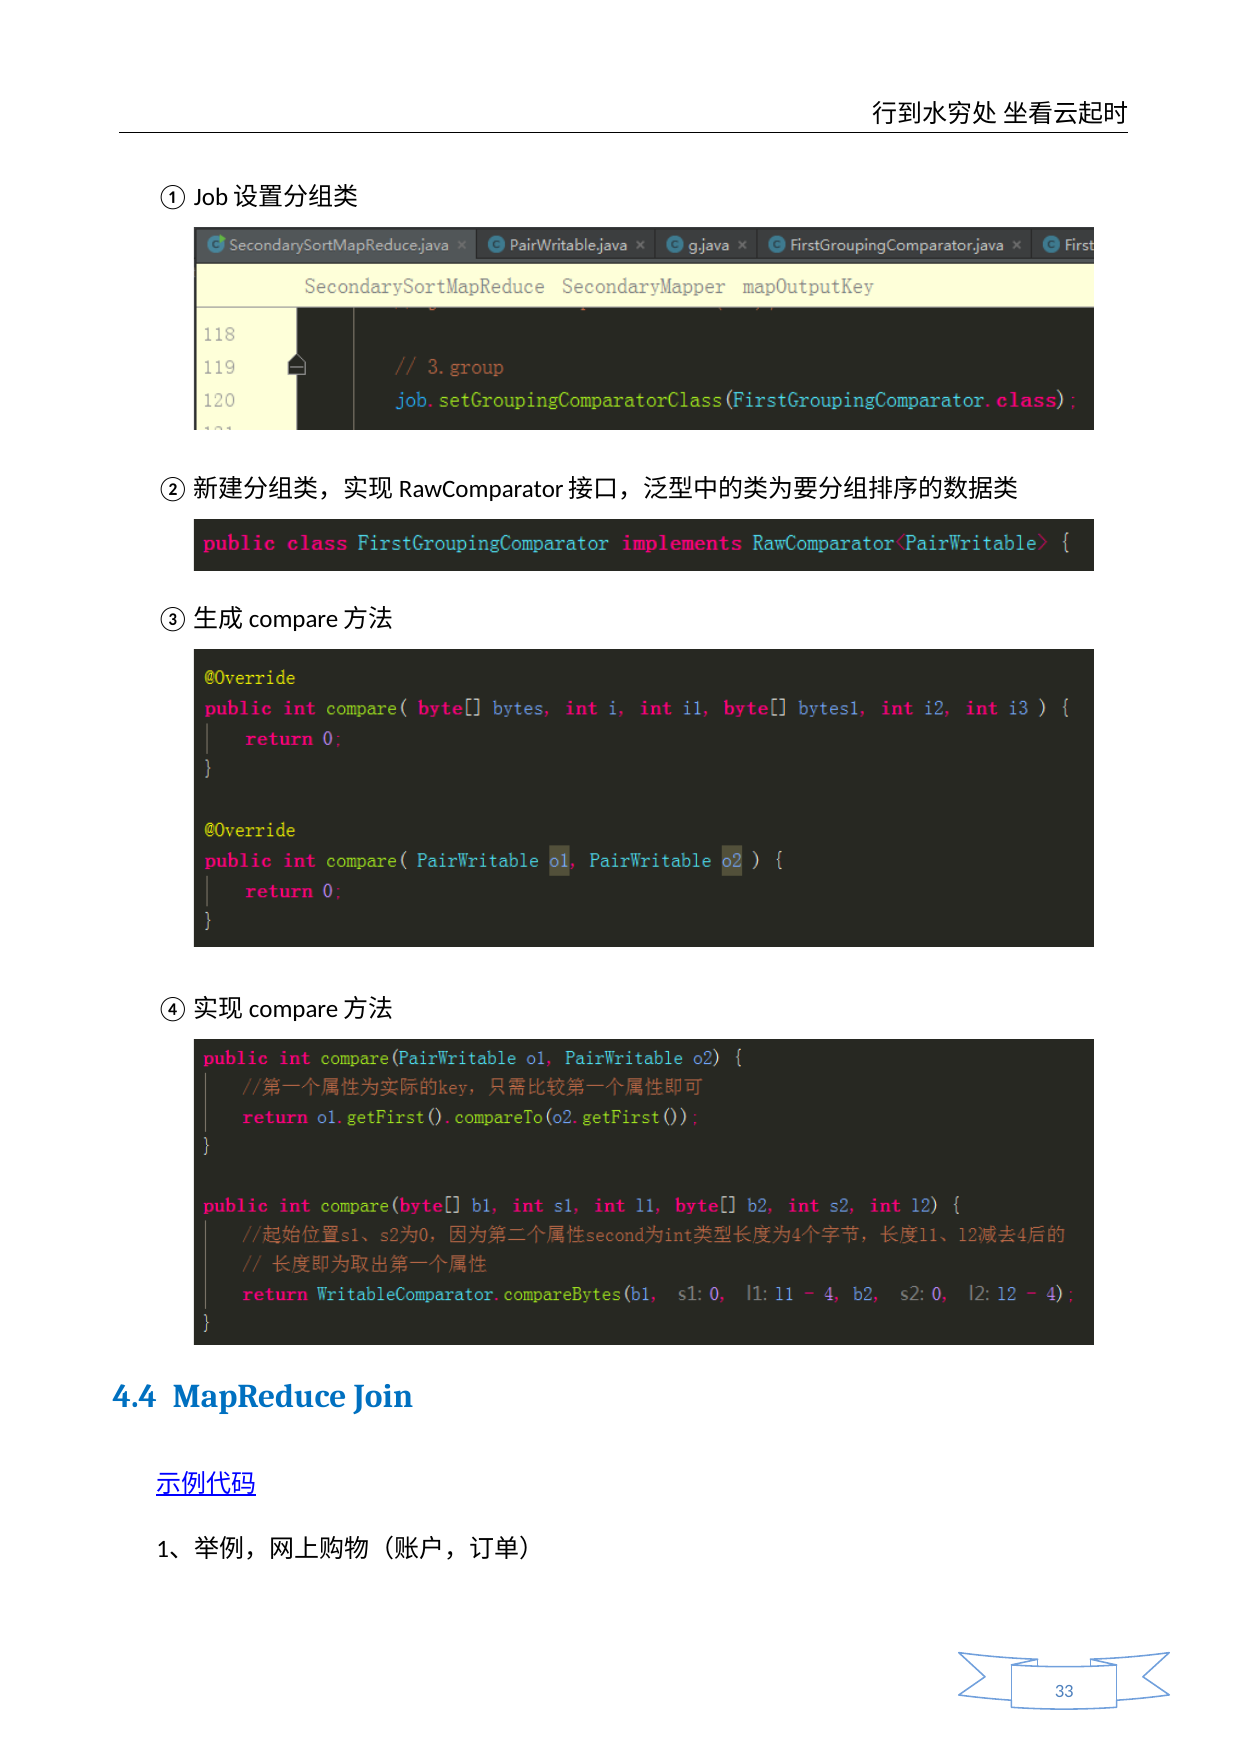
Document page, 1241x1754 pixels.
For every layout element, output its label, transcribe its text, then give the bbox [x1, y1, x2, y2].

subtitle MapReduce Join [112, 1364, 1128, 1429]
picture [193, 227, 1094, 430]
text 1、举例，网上购物（账户，订单） [156, 1514, 1128, 1579]
picture [193, 519, 1094, 571]
picture [193, 1039, 1094, 1345]
text 示例代码 [156, 1449, 1128, 1514]
picture [193, 649, 1094, 947]
list Job设置分组类 [156, 162, 1128, 227]
list 新建分组类，实现RawComparator接口，泛型中的类为要分组排序的数据类 [156, 454, 1128, 519]
list 实现compare方法 [156, 974, 1128, 1039]
list 生成compare方法 [156, 584, 1128, 649]
